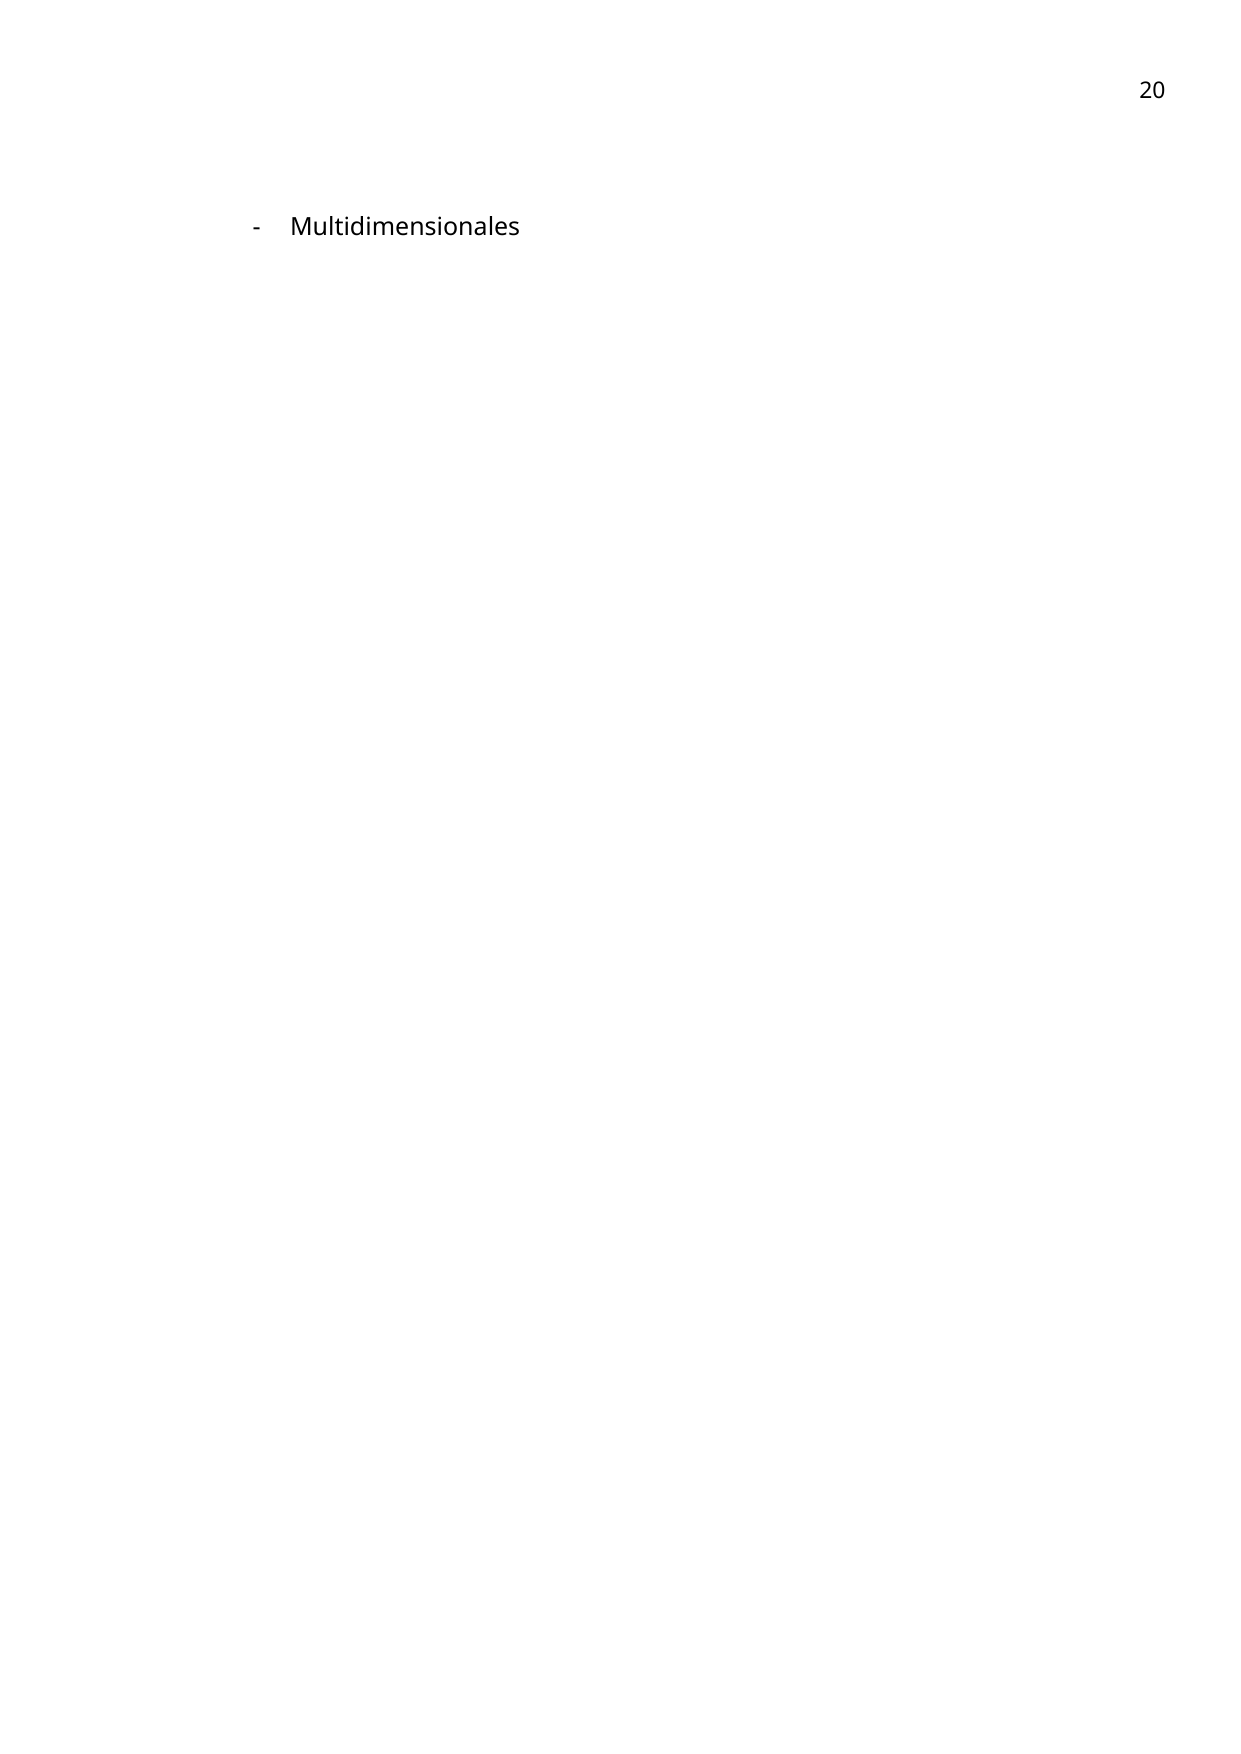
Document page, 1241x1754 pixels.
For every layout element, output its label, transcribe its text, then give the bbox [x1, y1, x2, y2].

list Multidimensionales [252, 208, 1165, 242]
